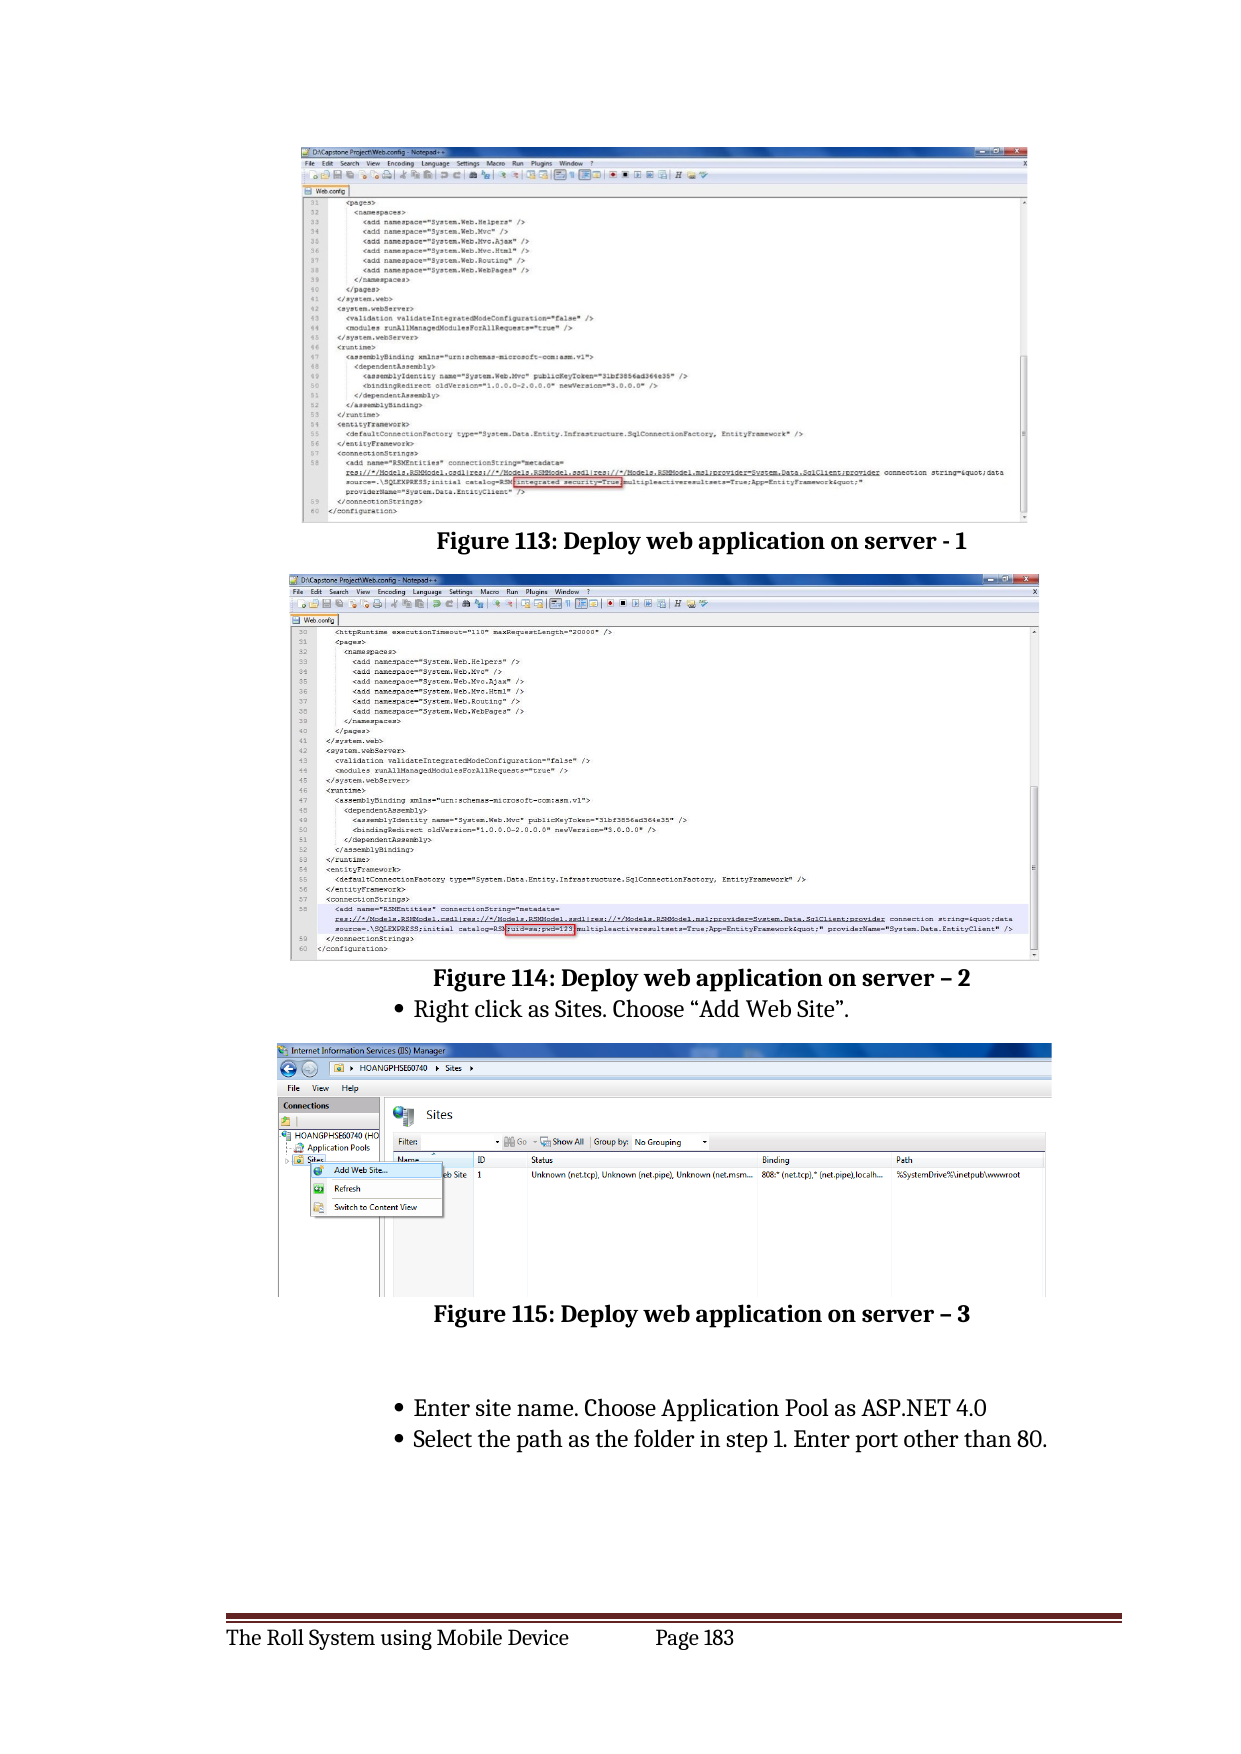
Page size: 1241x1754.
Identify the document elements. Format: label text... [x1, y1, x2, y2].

list Enter site name. Choose Application Pool as ASP.NET 4.0 [394, 1393, 1122, 1422]
list Figure 114: Deploy web application on server – 2 [282, 964, 1122, 993]
list Right click as Sites. Choose “Add Web Site”. [394, 995, 1122, 1024]
picture [289, 574, 1040, 961]
list Figure 113: Deploy web application on server - 1 [282, 527, 1122, 556]
list Select the path as the folder in step 1. Enter port other than 80. [394, 1424, 1122, 1453]
picture [277, 1043, 1052, 1297]
picture [301, 147, 1028, 523]
list Figure 115: Deploy web application on server – 3 [282, 1300, 1122, 1329]
